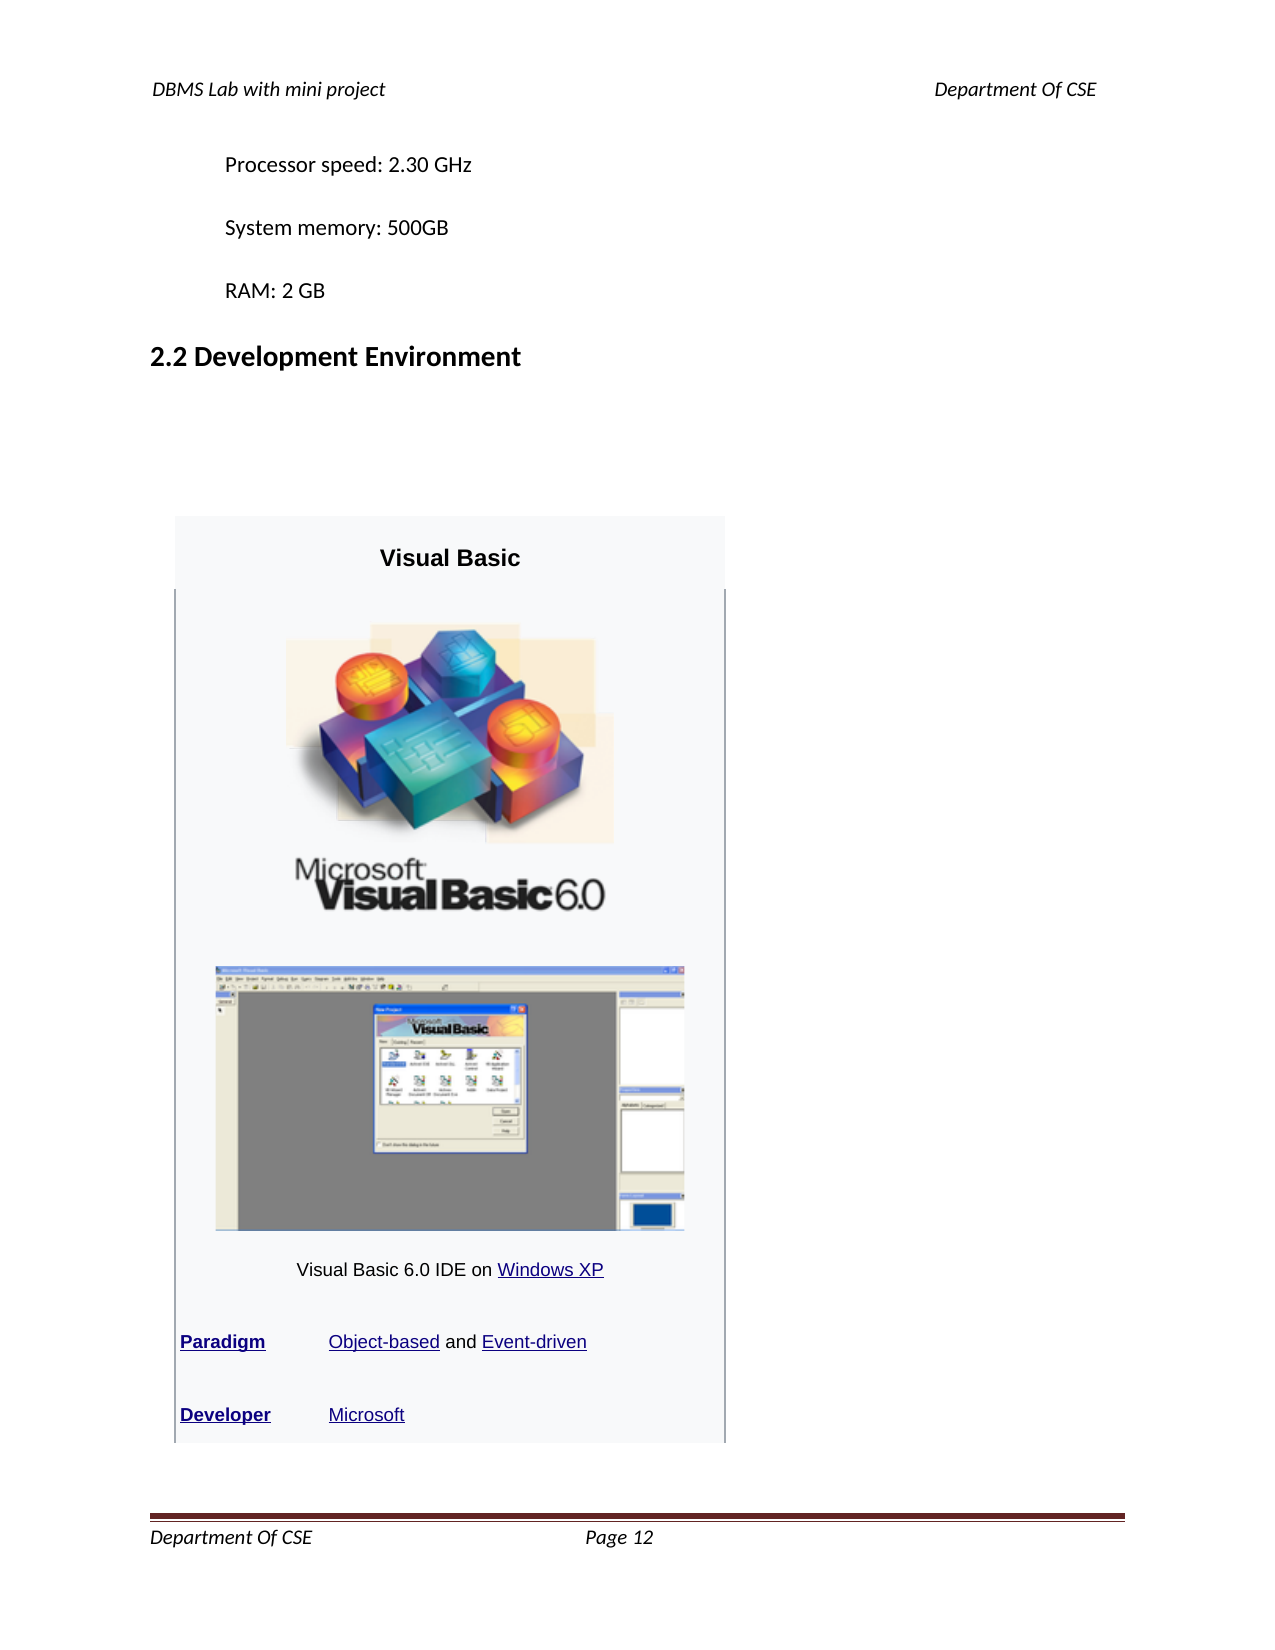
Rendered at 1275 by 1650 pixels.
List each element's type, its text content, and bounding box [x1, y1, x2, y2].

text System memory: 500GB [150, 213, 1125, 241]
text RAM: 2 GB [150, 276, 1125, 304]
table_cell Microsoft [323, 1370, 724, 1443]
table_header Visual Basic [175, 516, 725, 589]
text Processor speed: 2.30 GHz [150, 150, 1125, 178]
table_cell Visual Basic 6.0 IDE on Windows XP [176, 949, 724, 1298]
text 2.2 Development Environment [150, 338, 1125, 374]
table_cell [176, 589, 724, 949]
table_cell Object-based and Event-driven [323, 1298, 724, 1370]
picture [215, 966, 685, 1231]
table_cell Developer [176, 1370, 323, 1443]
table_cell Paradigm [176, 1298, 323, 1370]
picture [286, 606, 614, 932]
